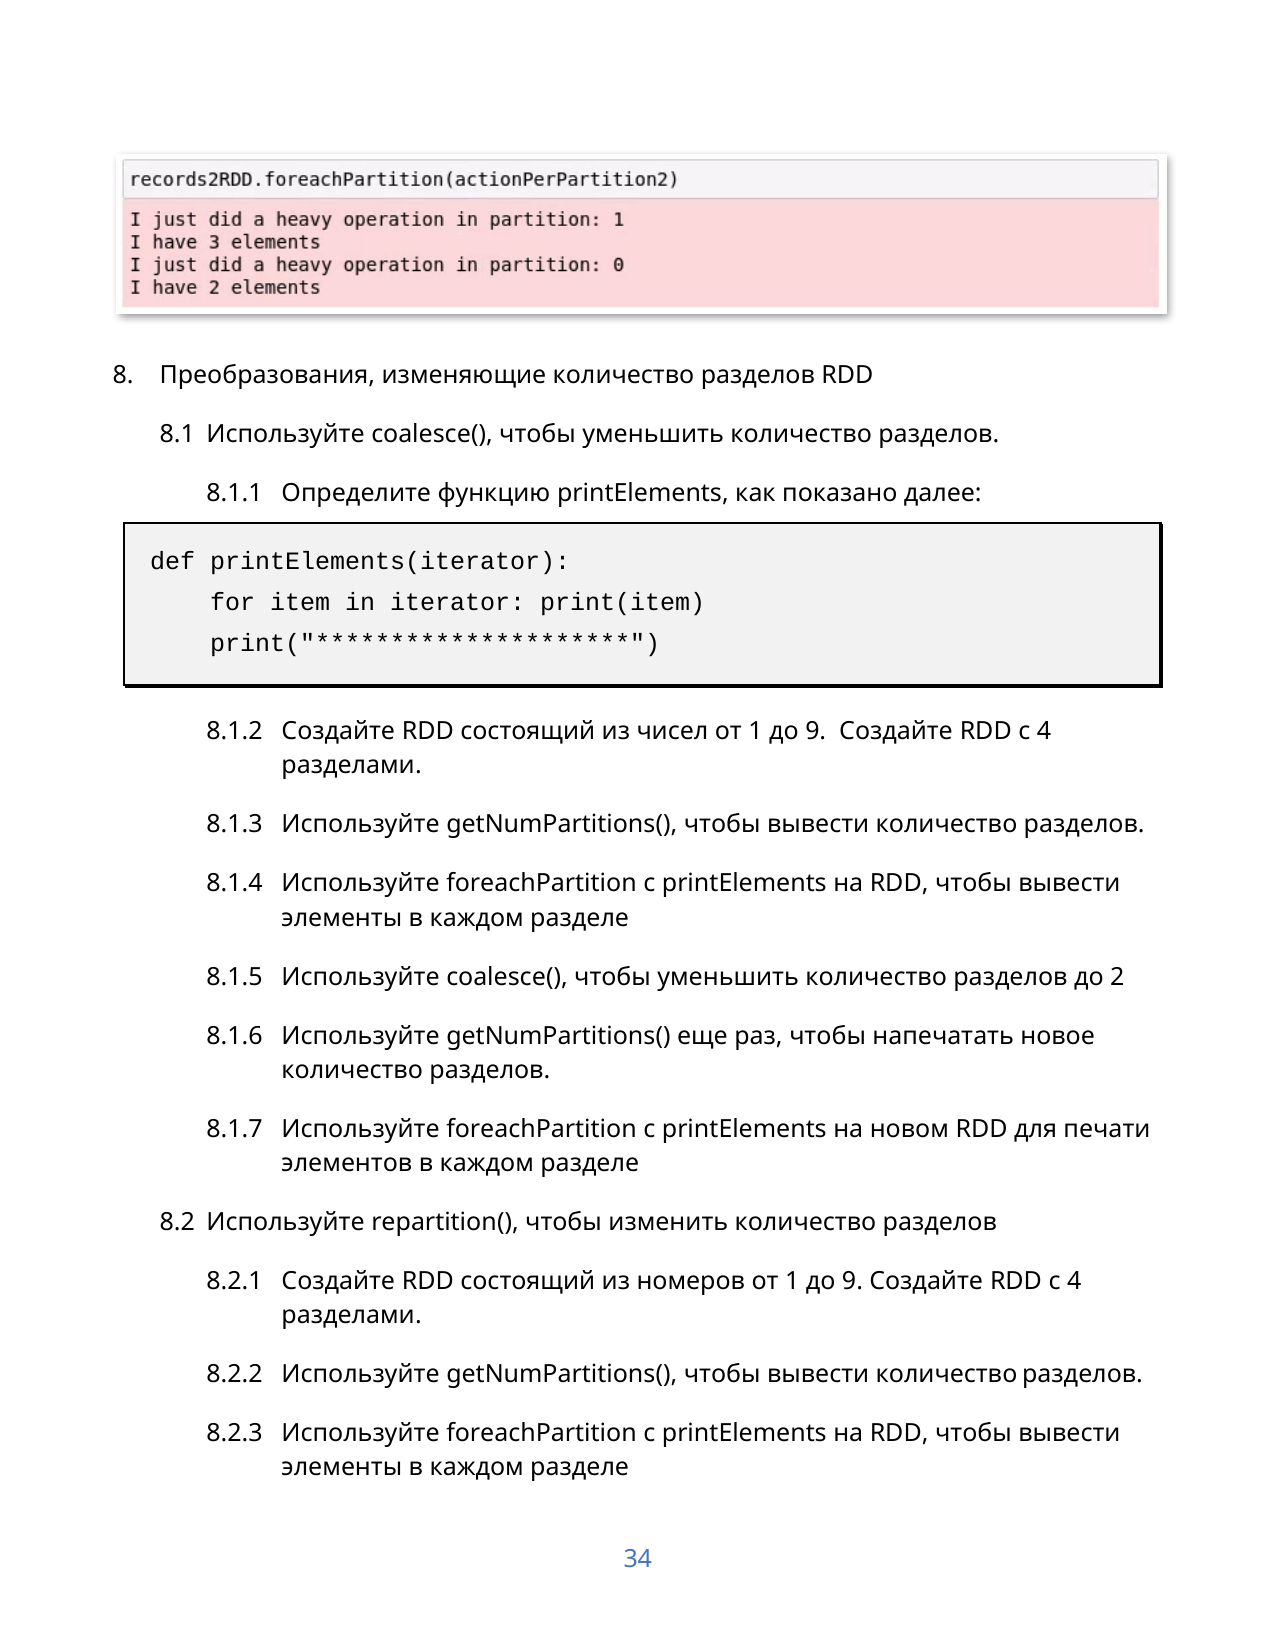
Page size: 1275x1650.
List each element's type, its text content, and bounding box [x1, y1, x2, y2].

subtitle Создайте RDD состоящий из номеров от 1 до 9. Создайте RDD с 4 разделами. [206, 1263, 1162, 1331]
subtitle Используйте foreachPartition с printElements на RDD, чтобы вывести элементы в каждом разделе [206, 1415, 1162, 1483]
subtitle Определите функцию printElements, как показано далее: [206, 475, 1162, 509]
subtitle Используйте getNumPartitions() еще раз, чтобы напечатать новое количество разделов. [206, 1017, 1162, 1085]
subtitle Используйте repartition(), чтобы изменить количество разделов [159, 1203, 1162, 1238]
picture [116, 154, 1167, 314]
text def printElements(iterator): [125, 524, 1159, 562]
subtitle Используйте getNumPartitions(), чтобы вывести количество разделов. [206, 806, 1162, 840]
subtitle Используйте getNumPartitions(), чтобы вывести количество разделов. [206, 1356, 1162, 1390]
subtitle Используйте coalesce(), чтобы уменьшить количество разделов. [159, 416, 1162, 450]
text for item in iterator: print(item) [125, 562, 1159, 603]
subtitle Используйте foreachPartition с printElements на RDD, чтобы вывести элементы в каждом разделе [206, 865, 1162, 933]
subtitle Создайте RDD состоящий из чисел от 1 до 9. Создайте RDD с 4 разделами. [206, 713, 1162, 781]
subtitle Преобразования, изменяющие количество разделов RDD [112, 357, 1162, 391]
text print("*********************") [125, 603, 1159, 684]
subtitle Используйте foreachPartition с printElements на новом RDD для печати элементов в каждом разделе [206, 1110, 1162, 1178]
subtitle Используйте coalesce(), чтобы уменьшить количество разделов до 2 [206, 958, 1162, 992]
